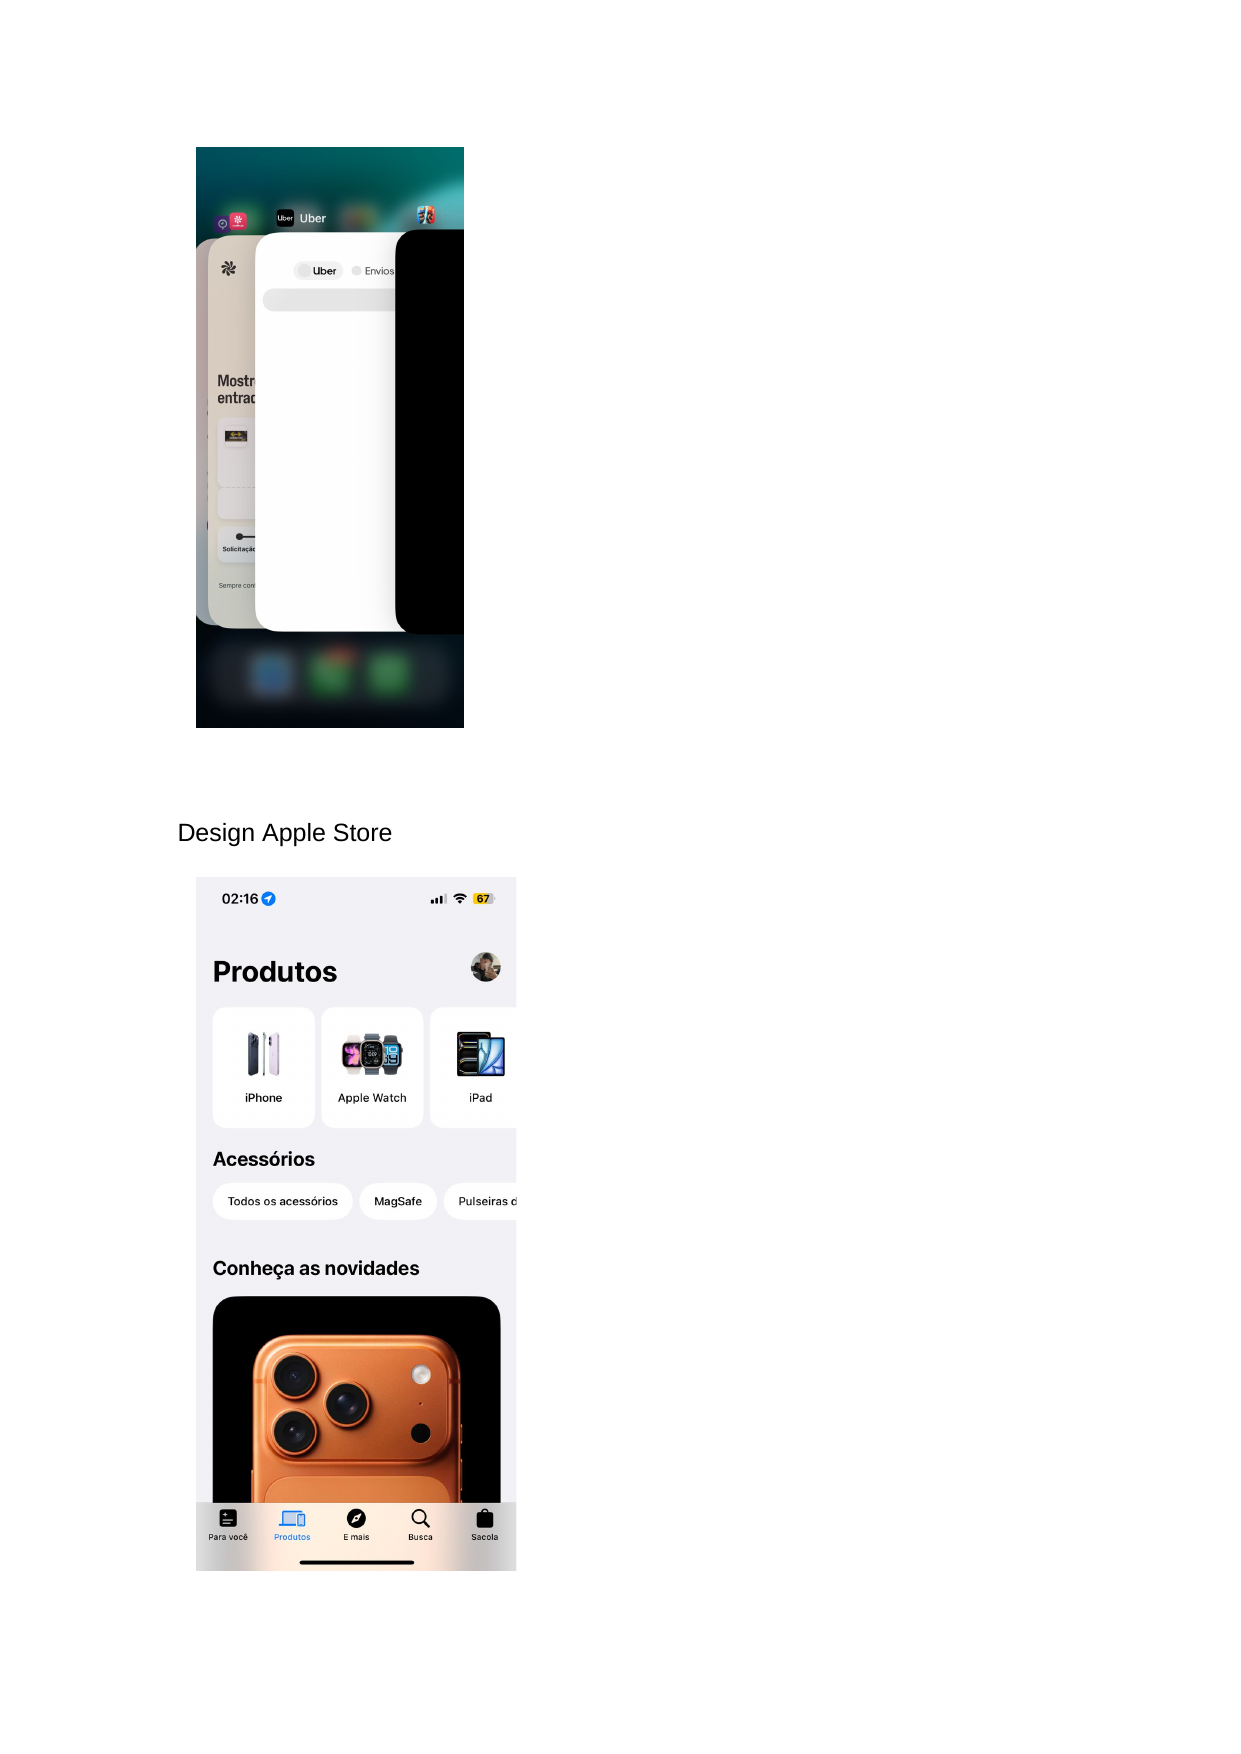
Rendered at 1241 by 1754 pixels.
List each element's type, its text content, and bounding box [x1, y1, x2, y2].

text Design Apple Store [177, 818, 1063, 846]
